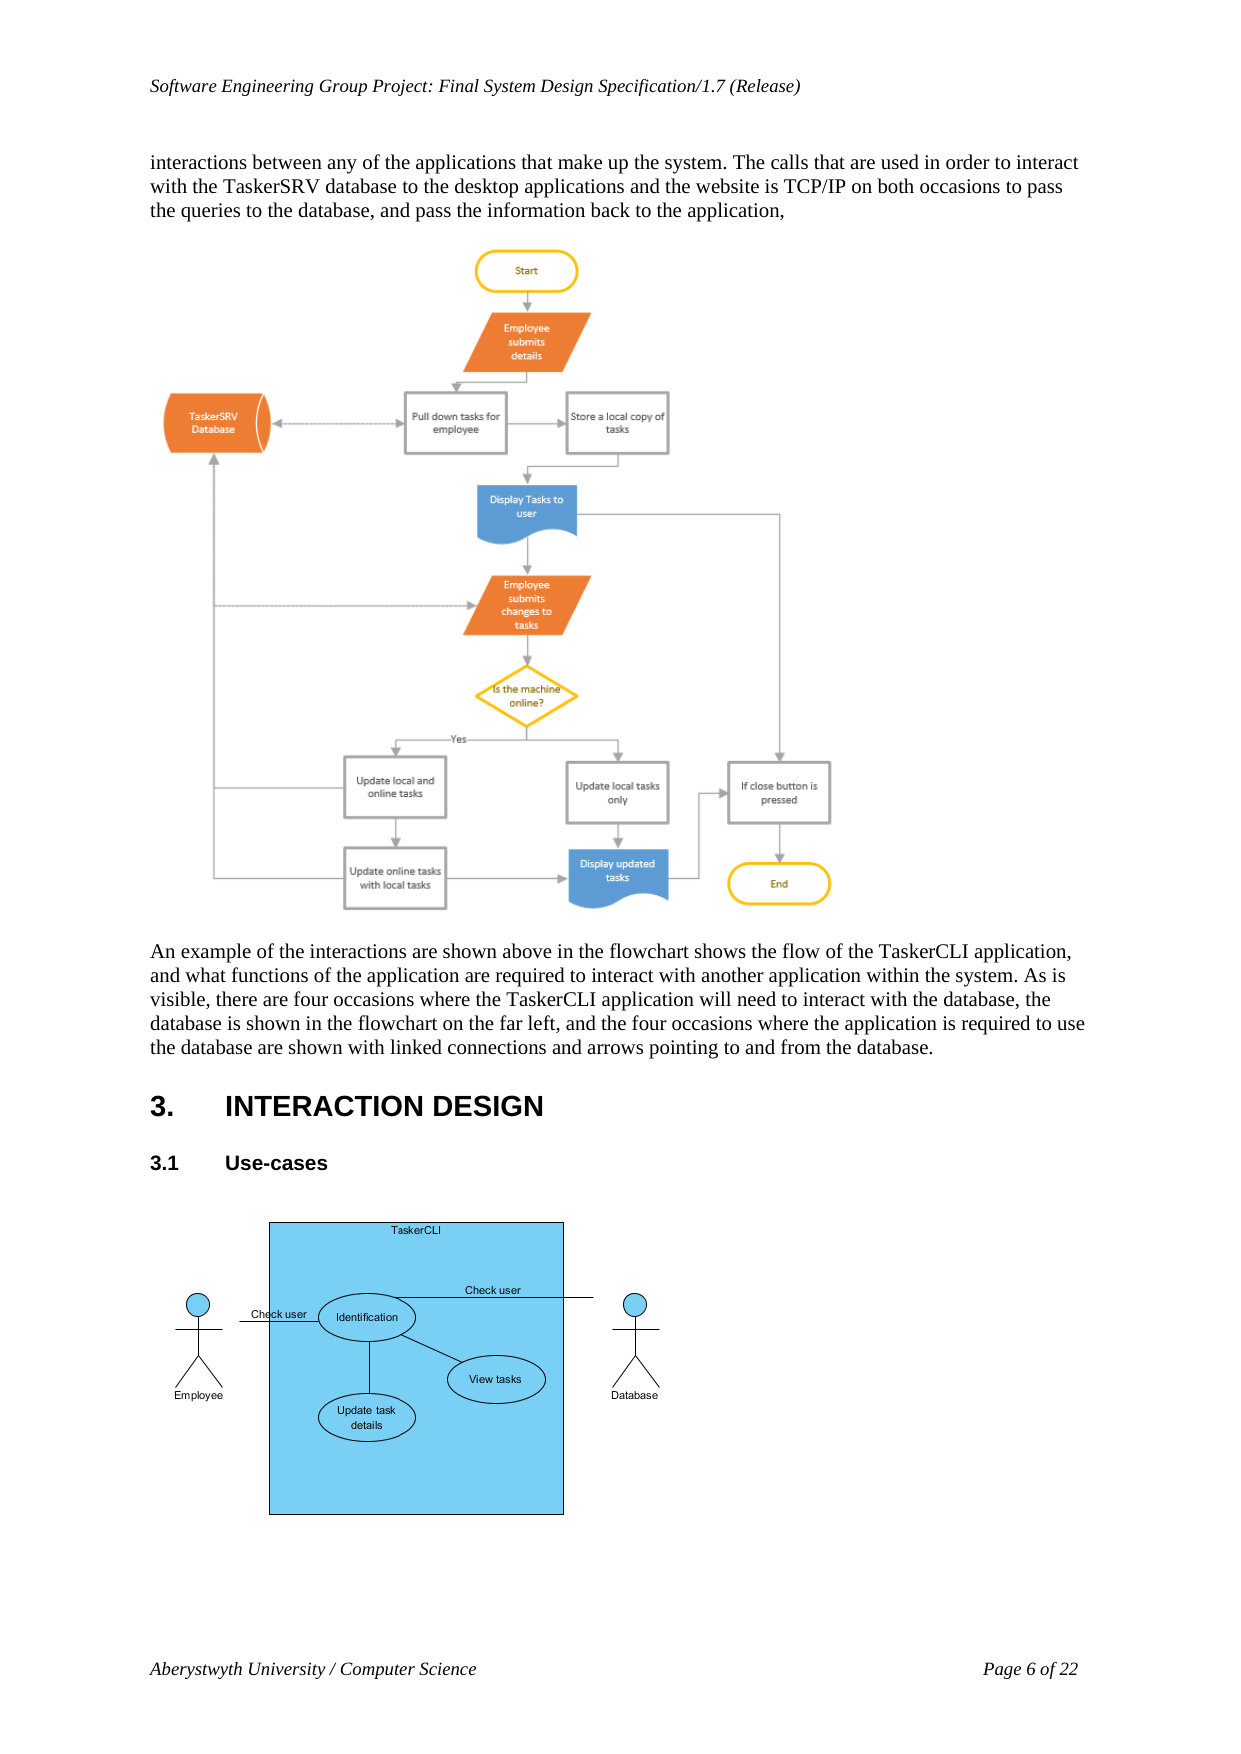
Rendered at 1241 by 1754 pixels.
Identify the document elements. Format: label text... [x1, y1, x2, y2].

subtitle Use-cases [150, 1151, 1090, 1175]
subtitle Interaction DESIGN [150, 1088, 1090, 1122]
text An example of the interactions are shown above in the flowchart shows the flow of the TaskerCLI application, and what functions of the application are required to interact with another application within the system. As is visible, there are four occasions where the TaskerCLI application will need to interact with the database, the database is shown in the flowchart on the far left, and the four occasions where the application is required to use the database are shown with linked connections and arrows pointing to and from the database. [150, 939, 1090, 1059]
picture [150, 1200, 692, 1528]
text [150, 150, 1090, 222]
picture [150, 234, 860, 927]
